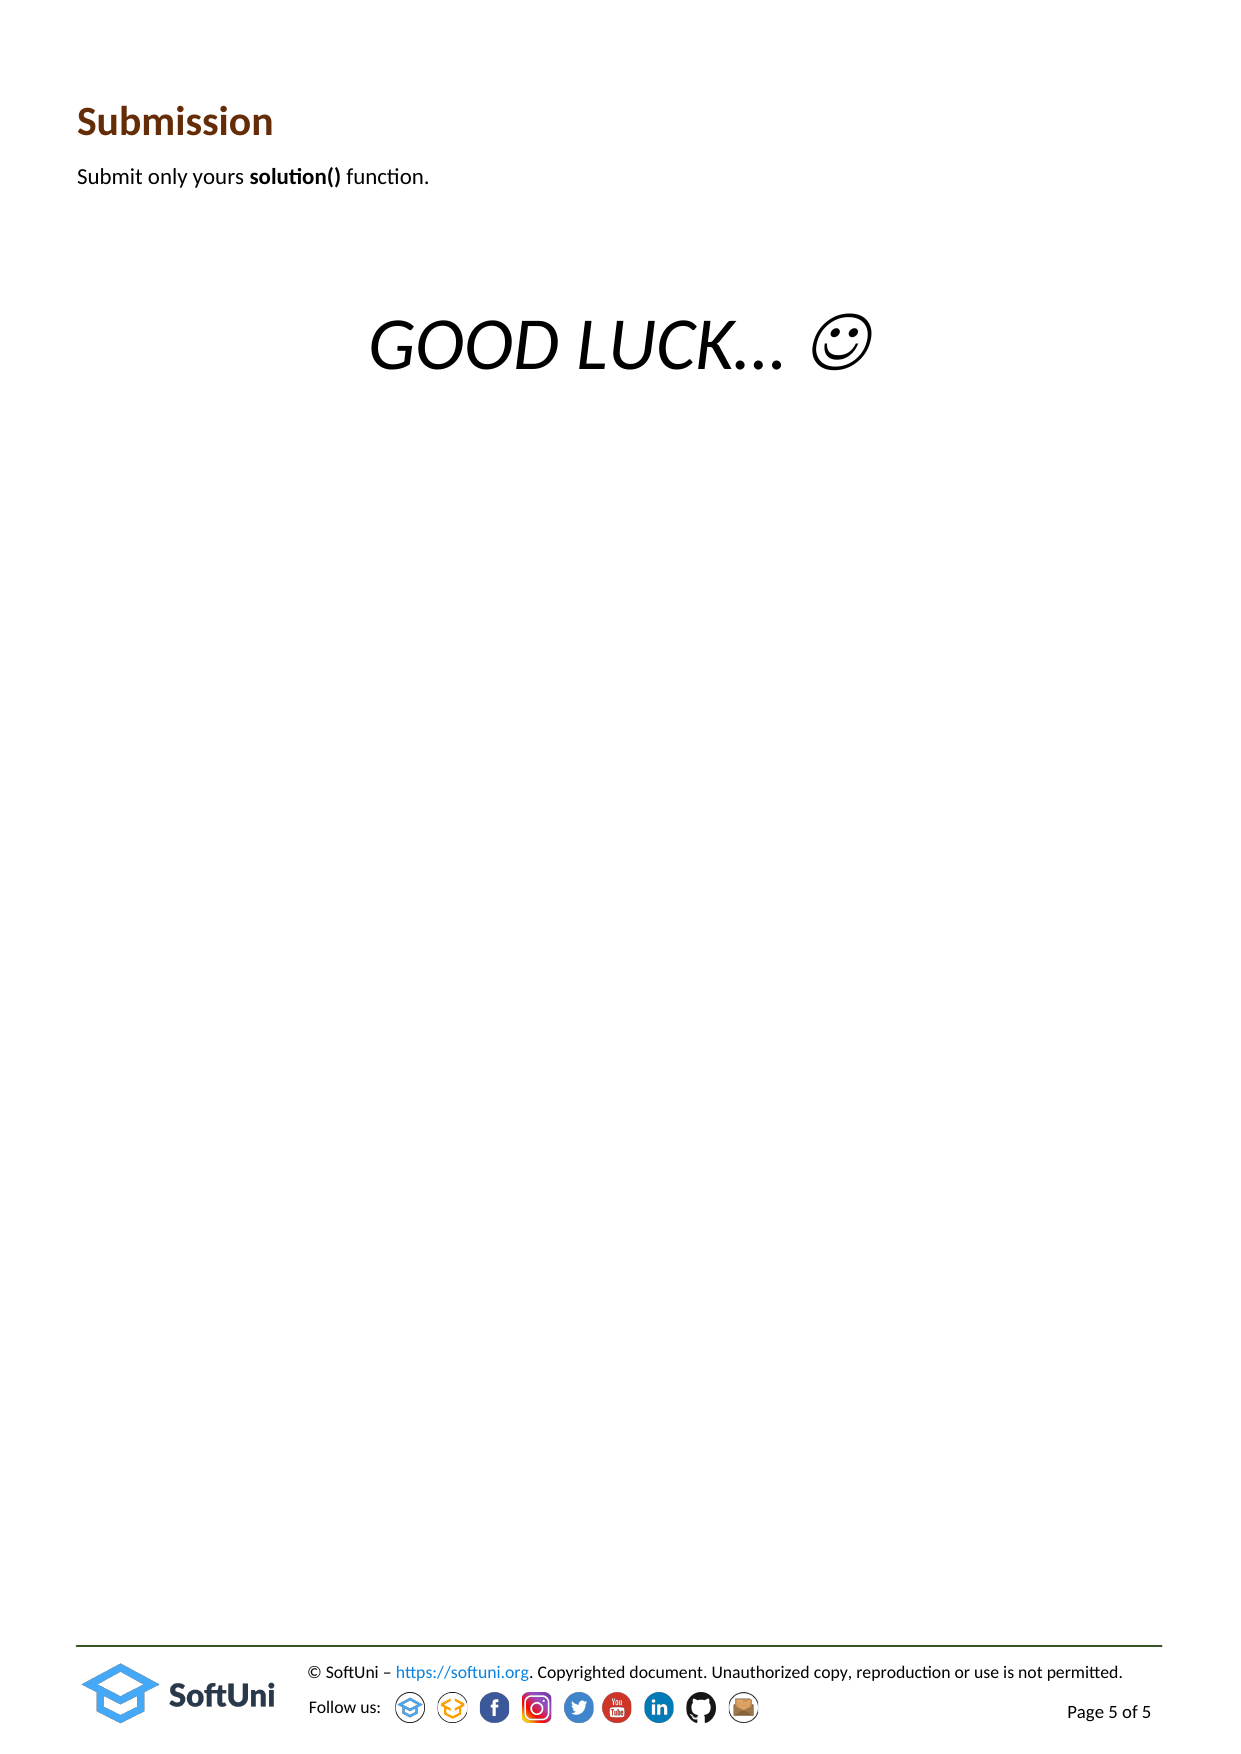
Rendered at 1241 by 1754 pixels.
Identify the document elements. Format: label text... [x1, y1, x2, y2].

picture [665, 1692, 674, 1701]
picture [479, 1692, 510, 1723]
picture [75, 1658, 281, 1729]
picture [686, 1692, 716, 1723]
picture [564, 1692, 594, 1723]
text GOOD LUCK… [77, 296, 1163, 388]
picture [665, 1714, 674, 1723]
text Submit only yours solution() function. [77, 162, 1163, 190]
picture [602, 1692, 632, 1723]
picture [437, 1692, 468, 1723]
picture [395, 1692, 425, 1723]
picture [658, 1705, 667, 1714]
picture [644, 1692, 653, 1701]
picture [644, 1714, 653, 1723]
picture [522, 1692, 552, 1723]
subtitle Submission [77, 95, 1163, 146]
picture [728, 1692, 759, 1723]
